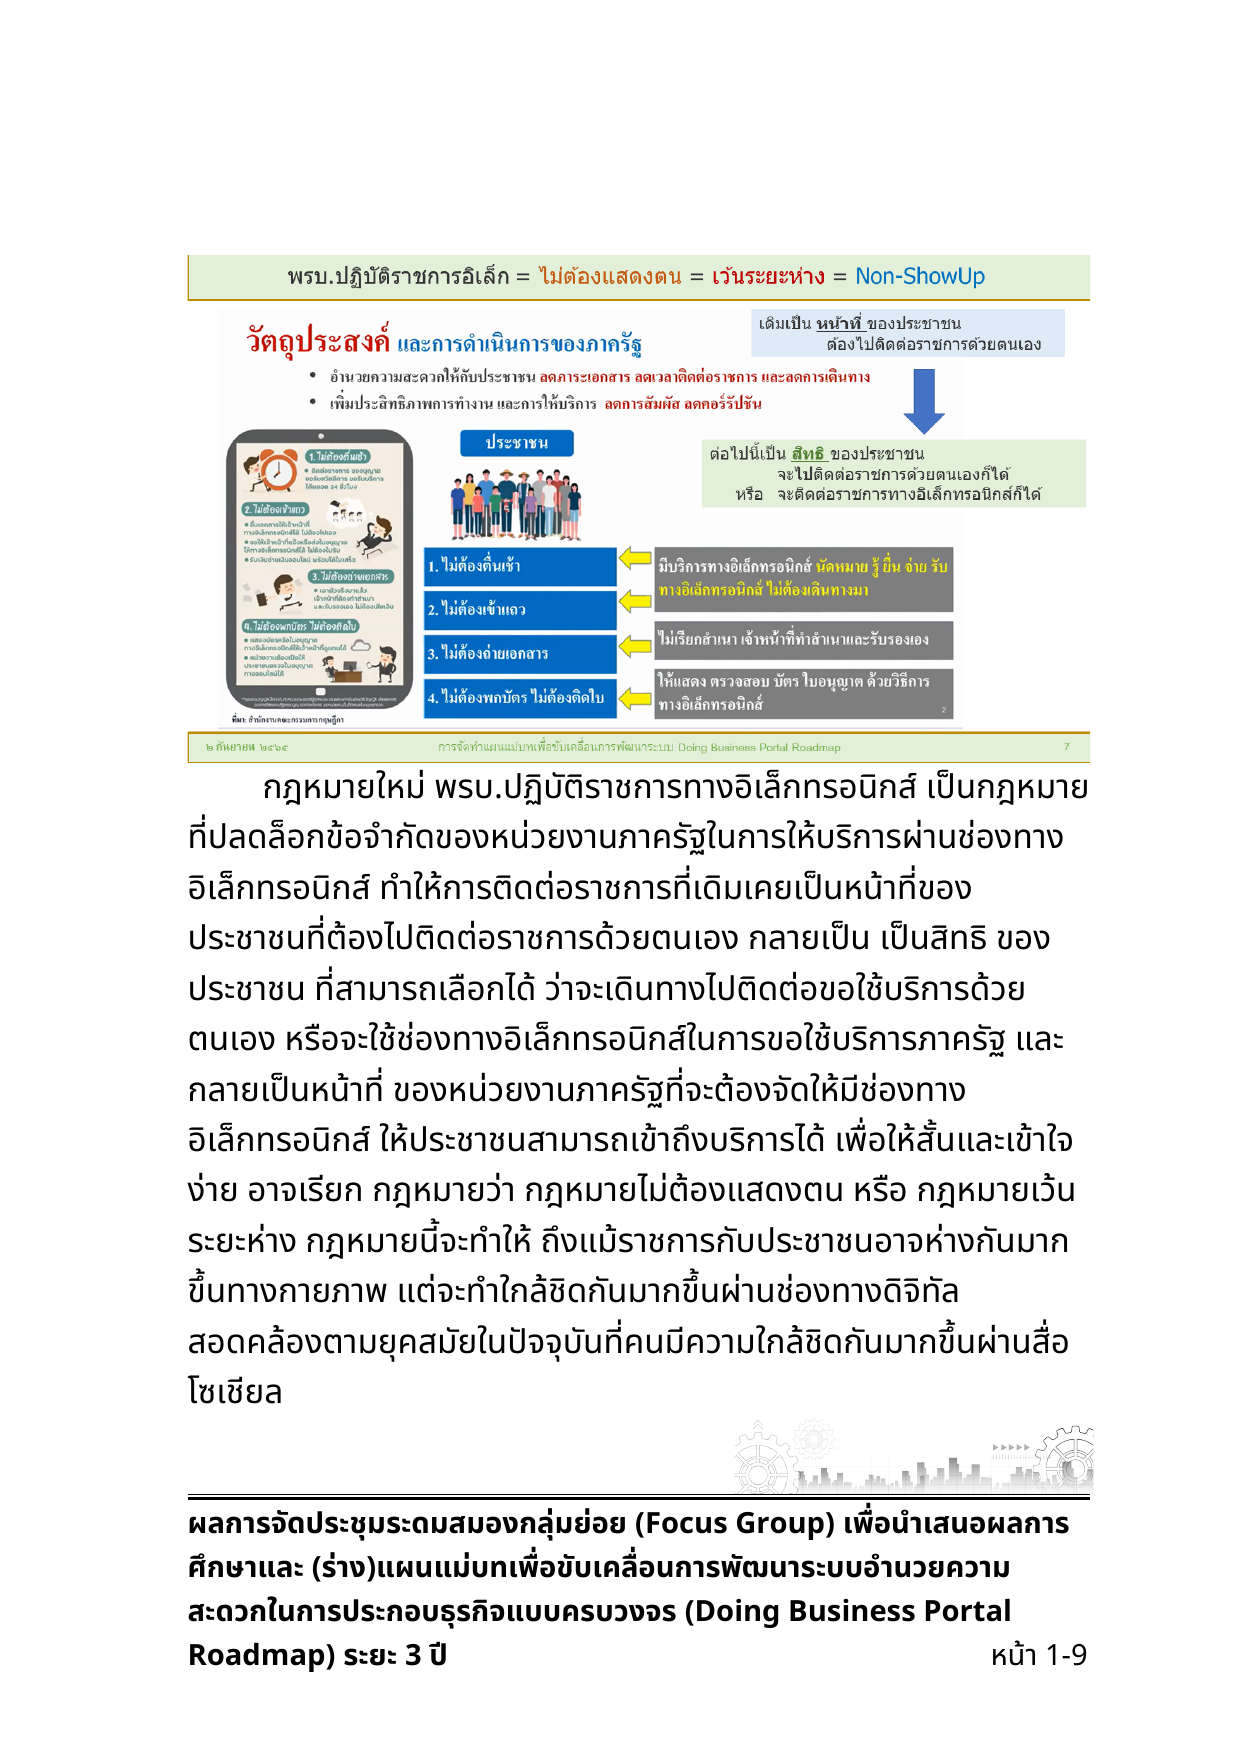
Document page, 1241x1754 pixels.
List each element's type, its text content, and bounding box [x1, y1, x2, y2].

picture [734, 1416, 1094, 1494]
text กฎหมายใหม่ พรบ.ปฏิบัติราชการทางอิเล็กทรอนิกส์ เป็นกฎหมายที่ปลดล็อกข้อจำกัดของหน่วยงานภาครัฐในการให้บริการผ่านช่องทางอิเล็กทรอนิกส์ ทำให้การติดต่อราชการที่เดิมเคยเป็นหน้าที่ของประชาชนที่ต้องไปติดต่อราชการด้วยตนเอง กลายเป็น เป็นสิทธิ ของประชาชน ที่สามารถเลือกได้ ว่าจะเดินทางไปติดต่อขอใช้บริการด้วยตนเอง หรือจะใช้ช่องทางอิเล็กทรอนิกส์ในการขอใช้บริการภาครัฐ และกลายเป็นหน้าที่ ของหน่วยงานภาครัฐที่จะต้องจัดให้มีช่องทางอิเล็กทรอนิกส์ ให้ประชาชนสามารถเข้าถึงบริการได้ เพื่อให้สั้นและเข้าใจง่าย อาจเรียก กฎหมายว่า กฎหมายไม่ต้องแสดงตน หรือ กฎหมายเว้นระยะห่าง กฎหมายนี้จะทำให้ ถึงแม้ราชการกับประชาชนอาจห่างกันมากขึ้นทางกายภาพ แต่จะทำใกล้ชิดกันมากขึ้นผ่านช่องทางดิจิทัล สอดคล้องตามยุคสมัยในปัจจุบันที่คนมีความใกล้ชิดกันมากขึ้นผ่านสื่อโซเชียล [187, 763, 1090, 1418]
picture [187, 255, 1091, 763]
